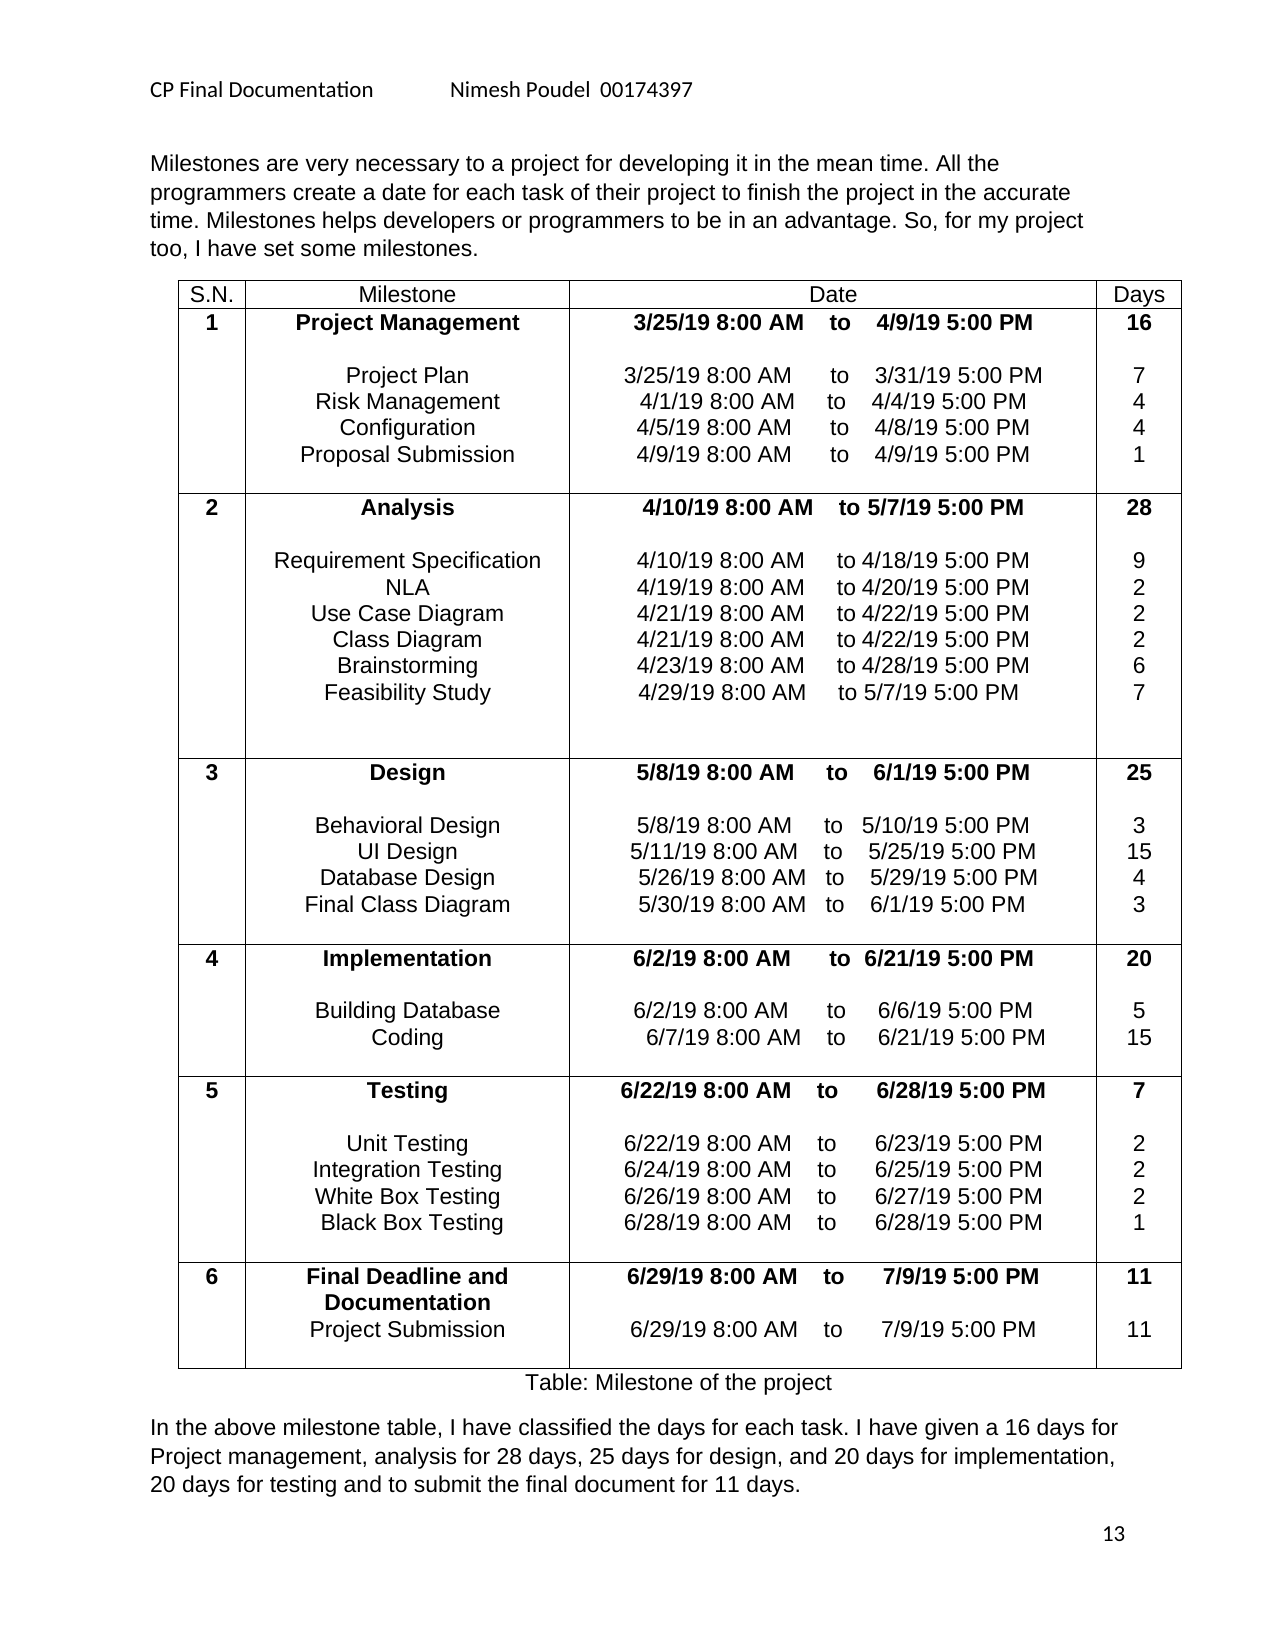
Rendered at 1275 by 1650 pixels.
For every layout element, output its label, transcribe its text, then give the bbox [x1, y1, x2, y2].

text Table: Milestone of the project [450, 1369, 1125, 1396]
table_cell 11 11 [1097, 1263, 1181, 1368]
table_cell 6 [179, 1263, 245, 1368]
table_cell 5/8/19 8:00 AM to 6/1/19 5:00 PM 5/8/19 8:00 AM to 5/10/19 5:00 PM 5/11/19 8:00 AM to 5/25/19 5:00 PM 5/26/19 8:00 AM to 5/29/19 5:00 PM 5/30/19 8:00 AM to 6/1/19 5:00 PM [570, 759, 1096, 943]
table_header Milestone [246, 281, 569, 308]
table_cell 6/22/19 8:00 AM to 6/28/19 5:00 PM 6/22/19 8:00 AM to 6/23/19 5:00 PM 6/24/19 8:00 AM to 6/25/19 5:00 PM 6/26/19 8:00 AM to 6/27/19 5:00 PM 6/28/19 8:00 AM to 6/28/19 5:00 PM [570, 1077, 1096, 1262]
table_cell 1 [179, 309, 245, 493]
table_cell 6/2/19 8:00 AM to 6/21/19 5:00 PM 6/2/19 8:00 AM to 6/6/19 5:00 PM 6/7/19 8:00 AM to 6/21/19 5:00 PM [570, 945, 1096, 1076]
text In the above milestone table, I have classified the days for each task. I have given a 16 days for Project management, analysis for 28 days, 25 days for design, and 20 days for implementation, 20 days for testing and to submit the final document for 11 days. [150, 1414, 1125, 1498]
table_cell 3 [179, 759, 245, 943]
table_header Date [570, 281, 1096, 308]
table_cell Implementation Building Database Coding [246, 945, 569, 1076]
table_cell Project Management Project Plan Risk Management Configuration Proposal Submission [246, 309, 569, 493]
table_cell 4/10/19 8:00 AM to 5/7/19 5:00 PM 4/10/19 8:00 AM to 4/18/19 5:00 PM 4/19/19 8:00 AM to 4/20/19 5:00 PM 4/21/19 8:00 AM to 4/22/19 5:00 PM 4/21/19 8:00 AM to 4/22/19 5:00 PM 4/23/19 8:00 AM to 4/28/19 5:00 PM 4/29/19 8:00 AM to 5/7/19 5:00 PM [570, 494, 1096, 758]
table_cell 16 7 4 4 1 [1097, 309, 1181, 493]
table_cell 6/29/19 8:00 AM to 7/9/19 5:00 PM 6/29/19 8:00 AM to 7/9/19 5:00 PM [570, 1263, 1096, 1368]
table_header S.N. [179, 281, 245, 308]
table_cell Final Deadline and Documentation Project Submission [246, 1263, 569, 1368]
table_cell 4 [179, 945, 245, 1076]
table_cell 3/25/19 8:00 AM to 4/9/19 5:00 PM 3/25/19 8:00 AM to 3/31/19 5:00 PM 4/1/19 8:00 AM to 4/4/19 5:00 PM 4/5/19 8:00 AM to 4/8/19 5:00 PM 4/9/19 8:00 AM to 4/9/19 5:00 PM [570, 309, 1096, 493]
table_cell 28 9 2 2 2 6 7 [1097, 494, 1181, 758]
table_cell 25 3 15 4 3 [1097, 759, 1181, 943]
table_header Days [1097, 281, 1181, 308]
table_cell 7 2 2 2 1 [1097, 1077, 1181, 1262]
text Milestones are very necessary to a project for developing it in the mean time. All the programmers create a date for each task of their project to finish the project in the accurate time. Milestones helps developers or programmers to be in an advantage. So, for my project too, I have set some milestones. [150, 150, 1125, 262]
table_cell 5 [179, 1077, 245, 1262]
table_cell 20 5 15 [1097, 945, 1181, 1076]
table_cell Analysis Requirement Specification NLA Use Case Diagram Class Diagram Brainstorming Feasibility Study [246, 494, 569, 758]
table_cell Design Behavioral Design UI Design Database Design Final Class Diagram [246, 759, 569, 943]
table_cell 2 [179, 494, 245, 758]
table_cell Testing Unit Testing Integration Testing White Box Testing Black Box Testing [246, 1077, 569, 1262]
